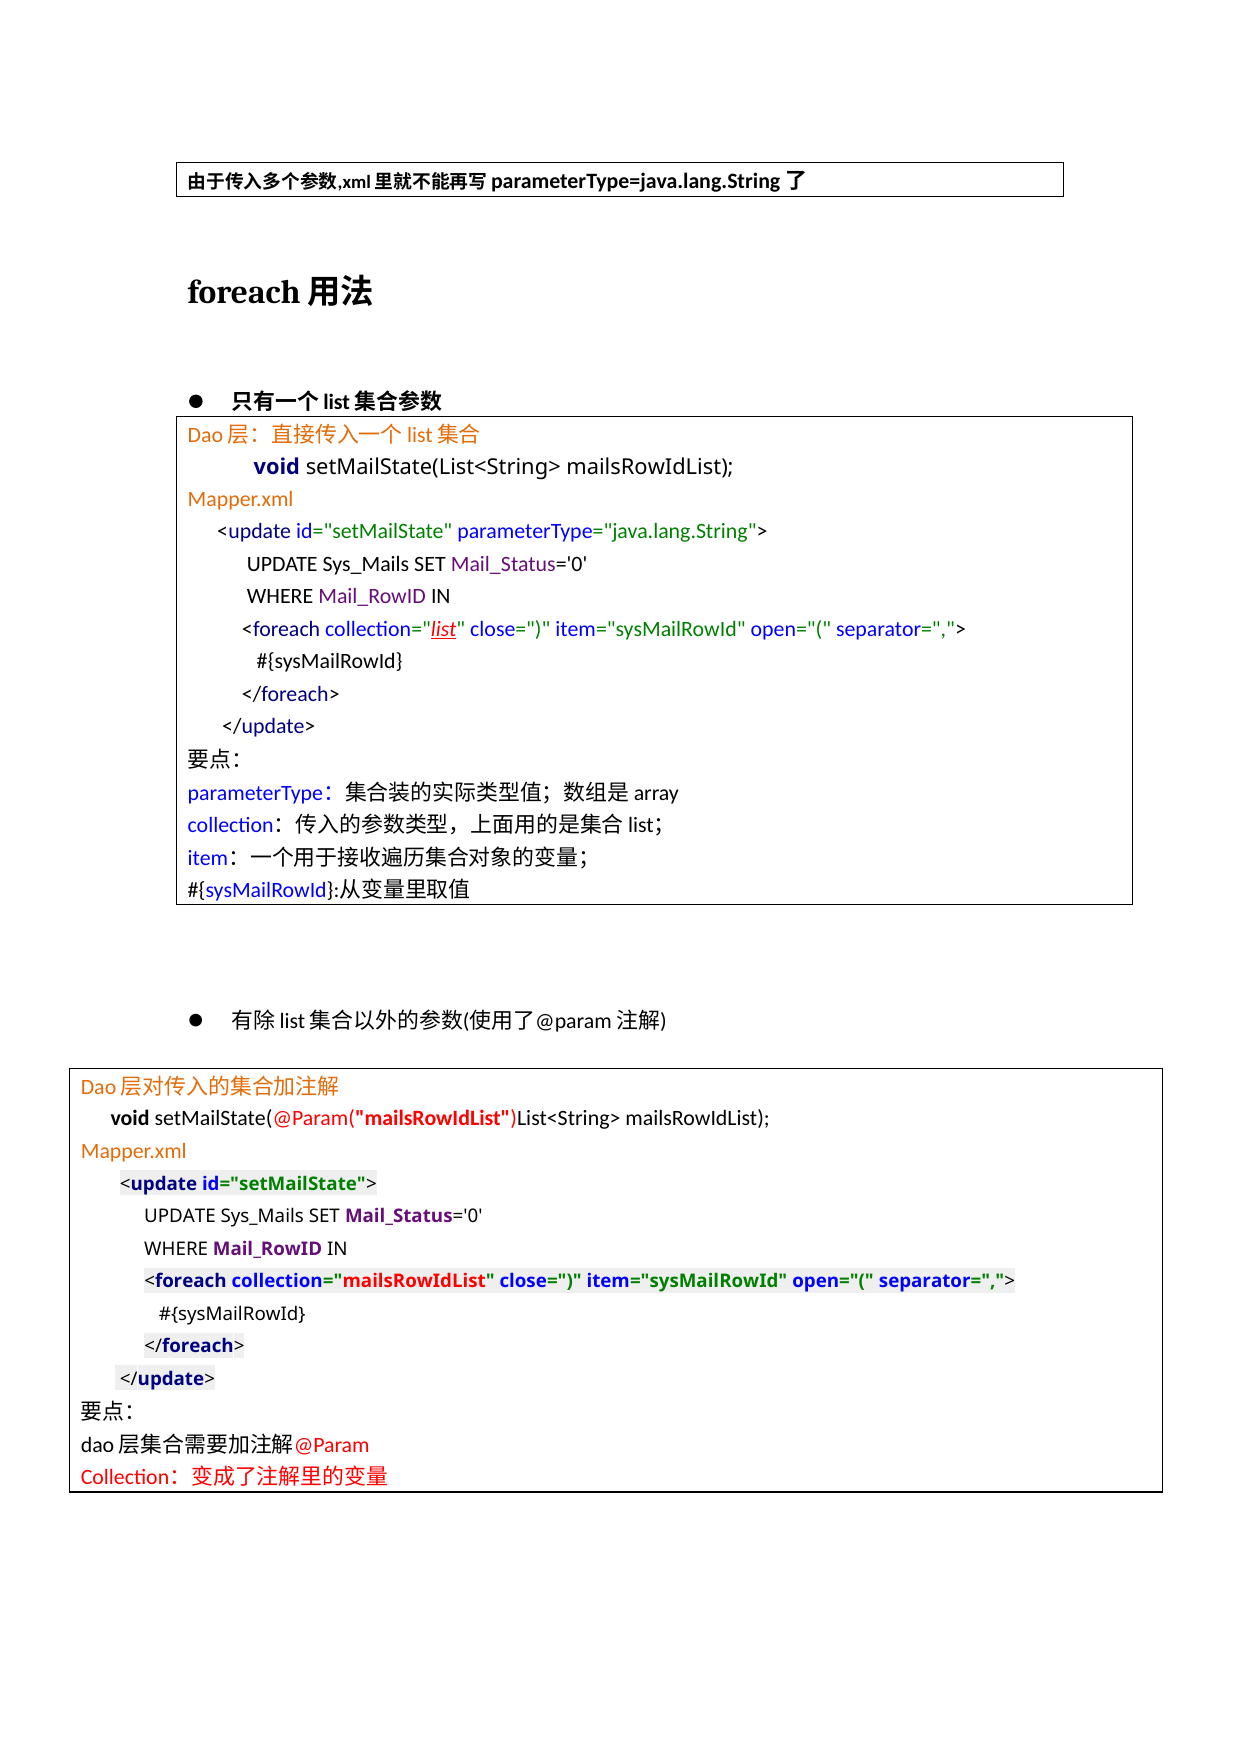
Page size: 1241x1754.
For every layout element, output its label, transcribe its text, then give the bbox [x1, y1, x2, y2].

table_header Dao层对传入的集合加注解 void setMailState(@Param("mailsRowIdList")List<String> mailsRowIdList); Mapper.xml <update id="setMailState"> UPDATE Sys_Mails SET Mail_Status='0' WHERE Mail_RowID IN <foreach collection="mailsRowIdList" close=")" item="sysMailRowId" open="(" separator=","> #{sysMailRowId} </foreach> </update> 要点： dao层集合需要加注解@Param Collection：变成了注解里的变量 [70, 1069, 1162, 1491]
list 有除list集合以外的参数(使用了@param注解) [187, 1003, 1053, 1035]
list 只有一个list集合参数 [187, 383, 1053, 416]
table_header Dao层：直接传入一个list集合 void setMailState(List<String> mailsRowIdList); Mapper.xml <update id="setMailState" parameterType="java.lang.String"> UPDATE Sys_Mails SET Mail_Status='0' WHERE Mail_RowID IN <foreach collection="list" close=")" item="sysMailRowId" open="(" separator=","> #{sysMailRowId} </foreach> </update> 要点： parameterType：集合装的实际类型值；数组是array collection：传入的参数类型，上面用的是集合list； item：一个用于接收遍历集合对象的变量； #{sysMailRowId}:从变量里取值 [177, 417, 1132, 904]
subtitle foreach用法 [187, 256, 1053, 321]
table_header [177, 163, 1063, 196]
